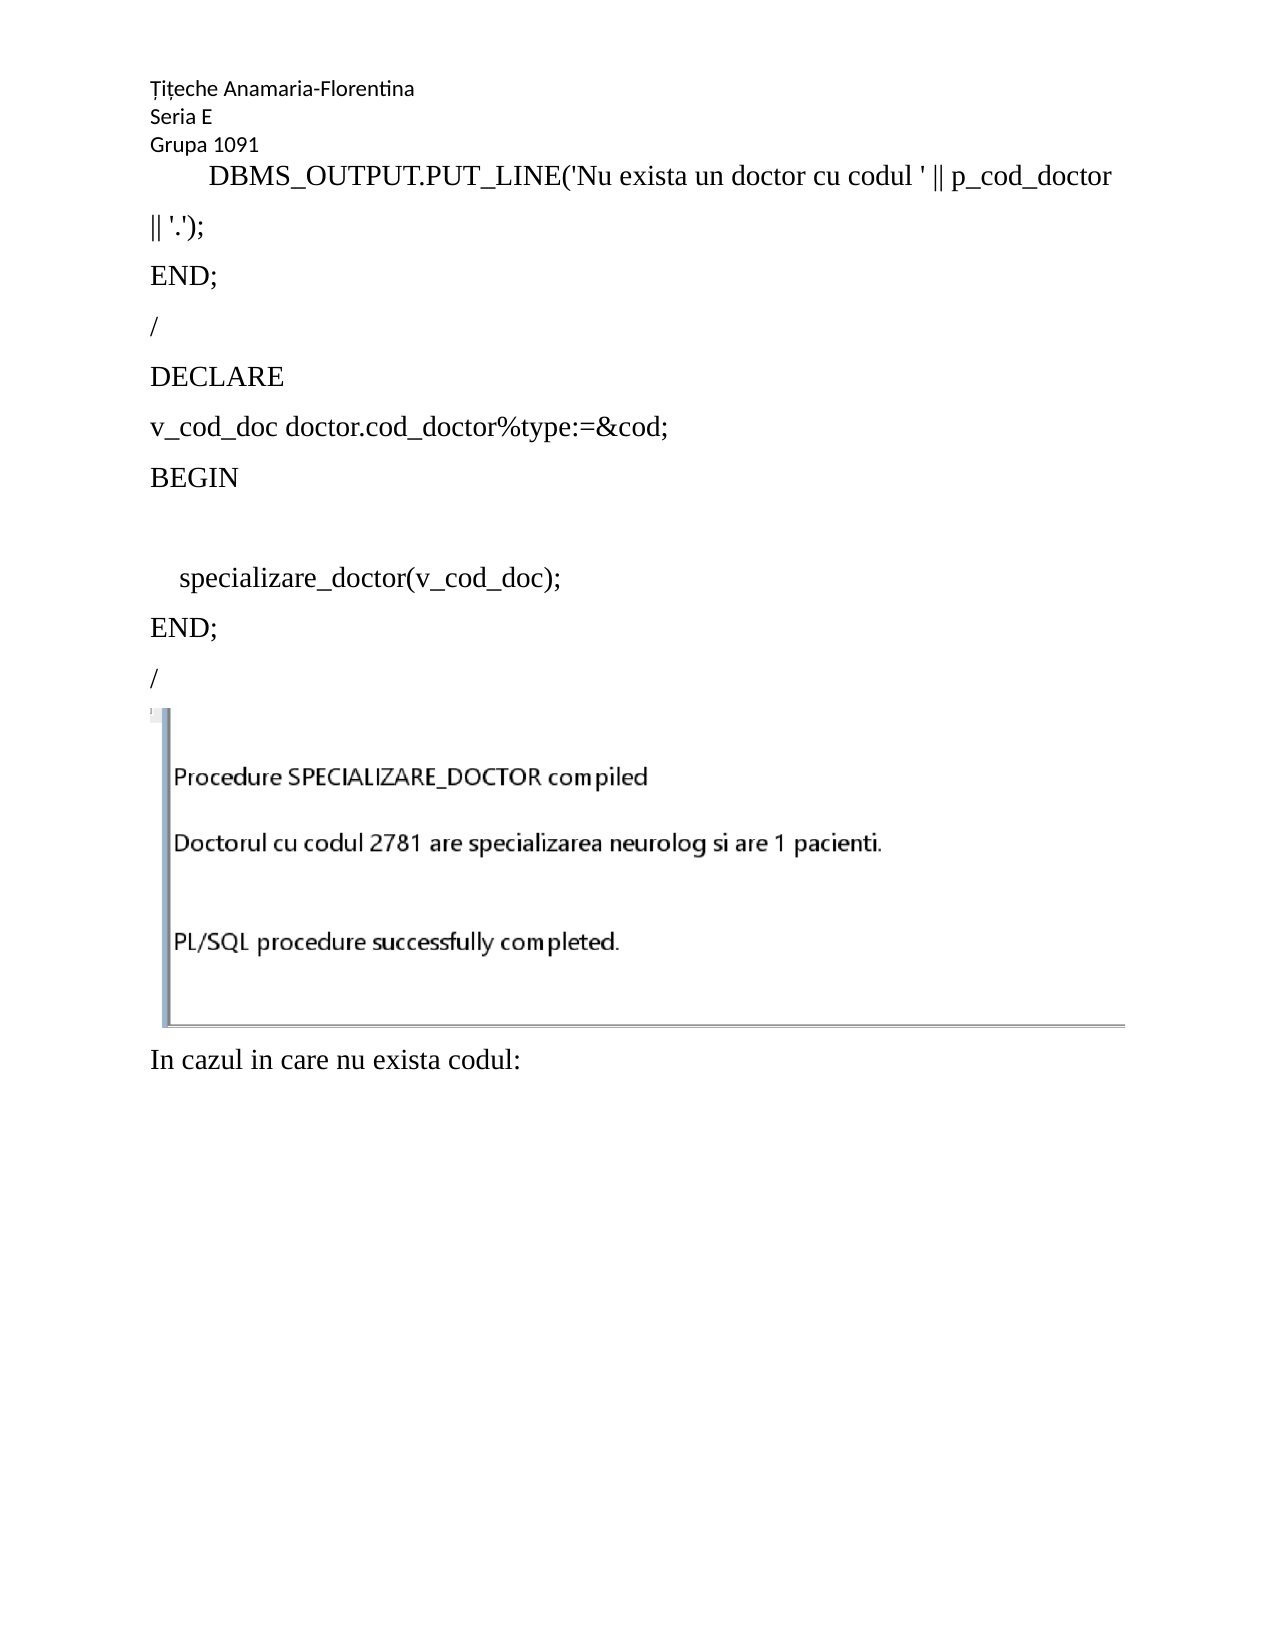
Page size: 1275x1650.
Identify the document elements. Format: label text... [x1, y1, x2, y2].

text DBMS_OUTPUT.PUT_LINE('Nu exista un doctor cu codul ' || p_cod_doctor || '.'); [150, 158, 1125, 242]
text specializare_doctor(v_cod_doc); [150, 560, 1125, 594]
text v_cod_doc doctor.cod_doctor%type:=&cod; [150, 409, 1125, 443]
text / [150, 661, 1125, 708]
text DECLARE [150, 359, 1125, 393]
text In cazul in care nu exista codul: [150, 1042, 1125, 1076]
text END; [150, 611, 1125, 644]
text / [150, 309, 1125, 342]
text END; [150, 258, 1125, 292]
picture [150, 708, 1125, 1028]
text BEGIN [150, 460, 1125, 493]
